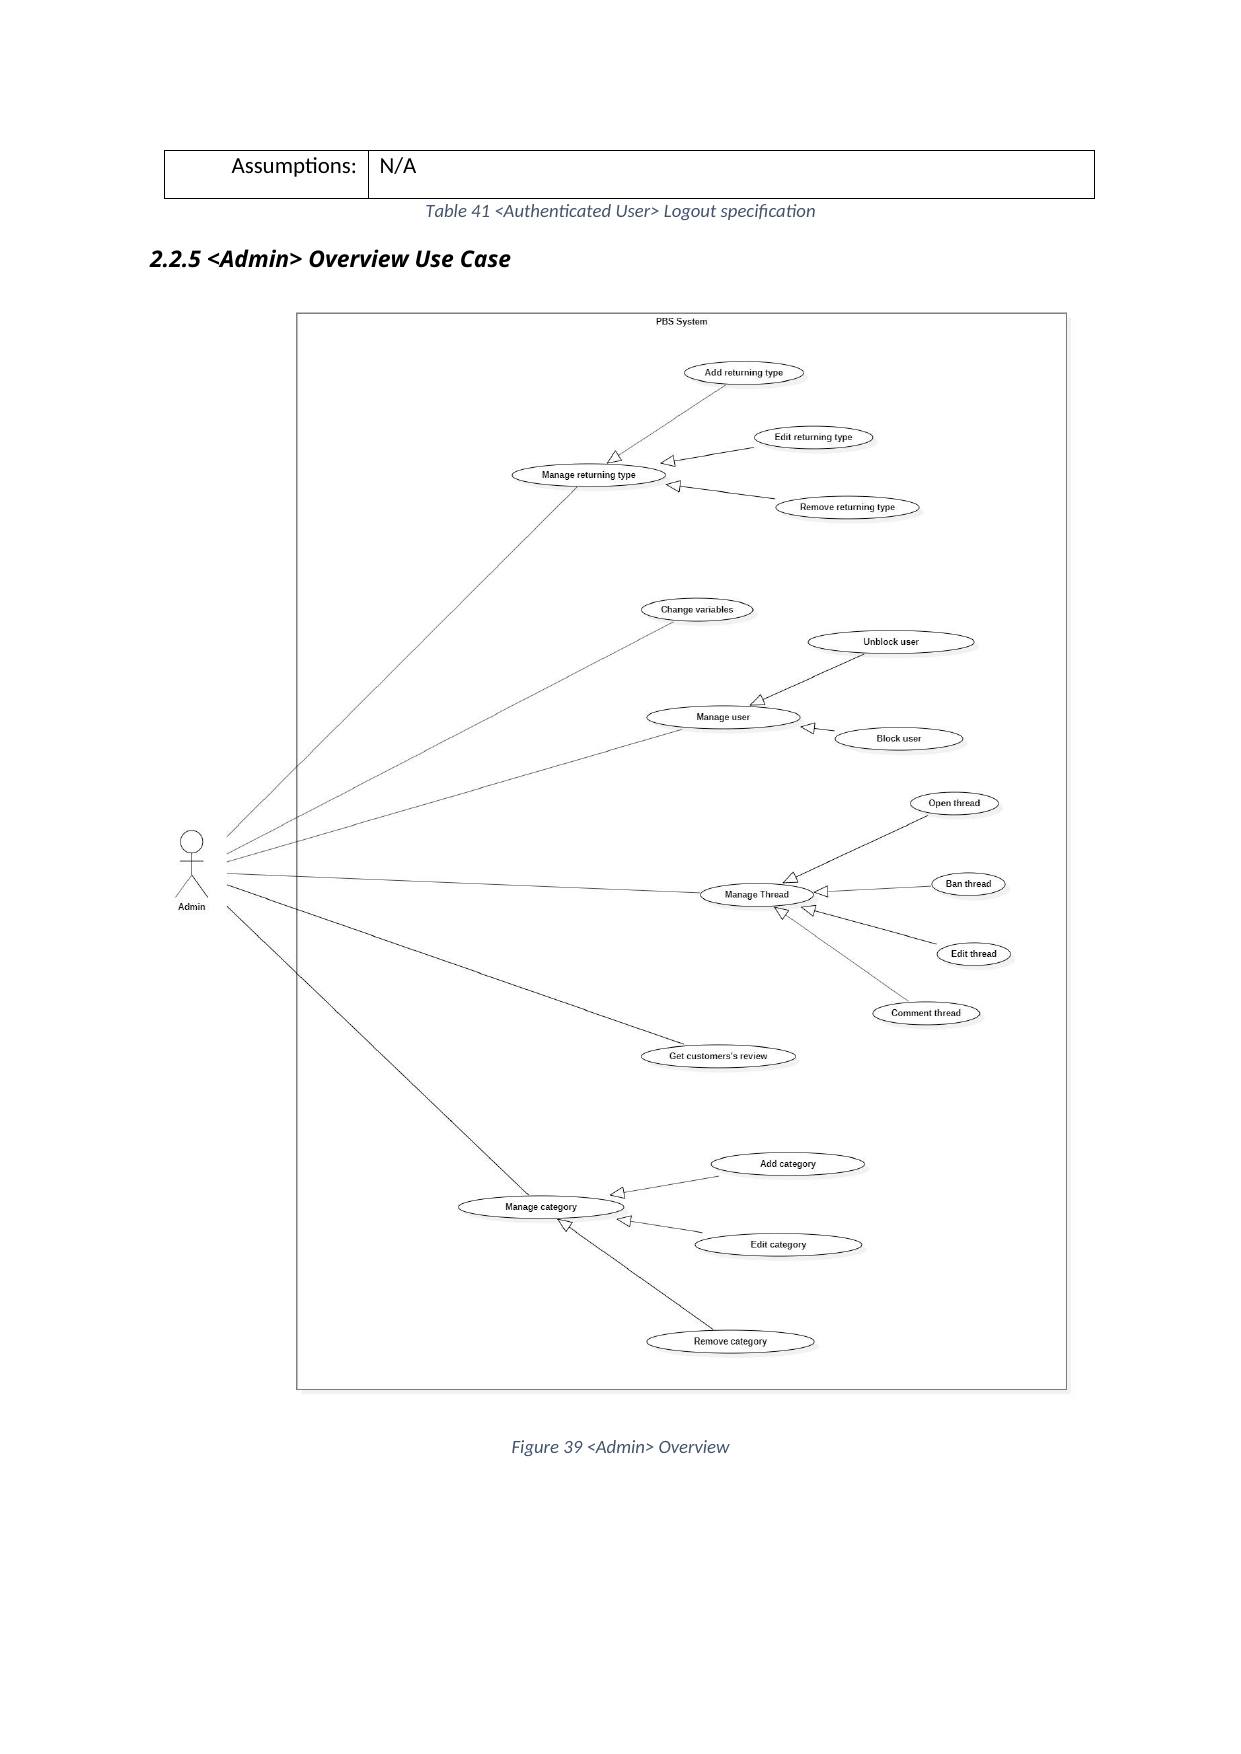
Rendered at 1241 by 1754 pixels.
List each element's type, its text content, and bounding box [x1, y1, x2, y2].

subtitle 2.2.5 <Admin> Overview Use Case [150, 243, 1093, 274]
text Figure 39 <Admin> Overview [150, 1435, 1093, 1458]
picture [150, 306, 1093, 1416]
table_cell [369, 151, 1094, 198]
text Table 41 <Authenticated User> Logout specification [150, 199, 1093, 222]
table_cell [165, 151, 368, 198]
